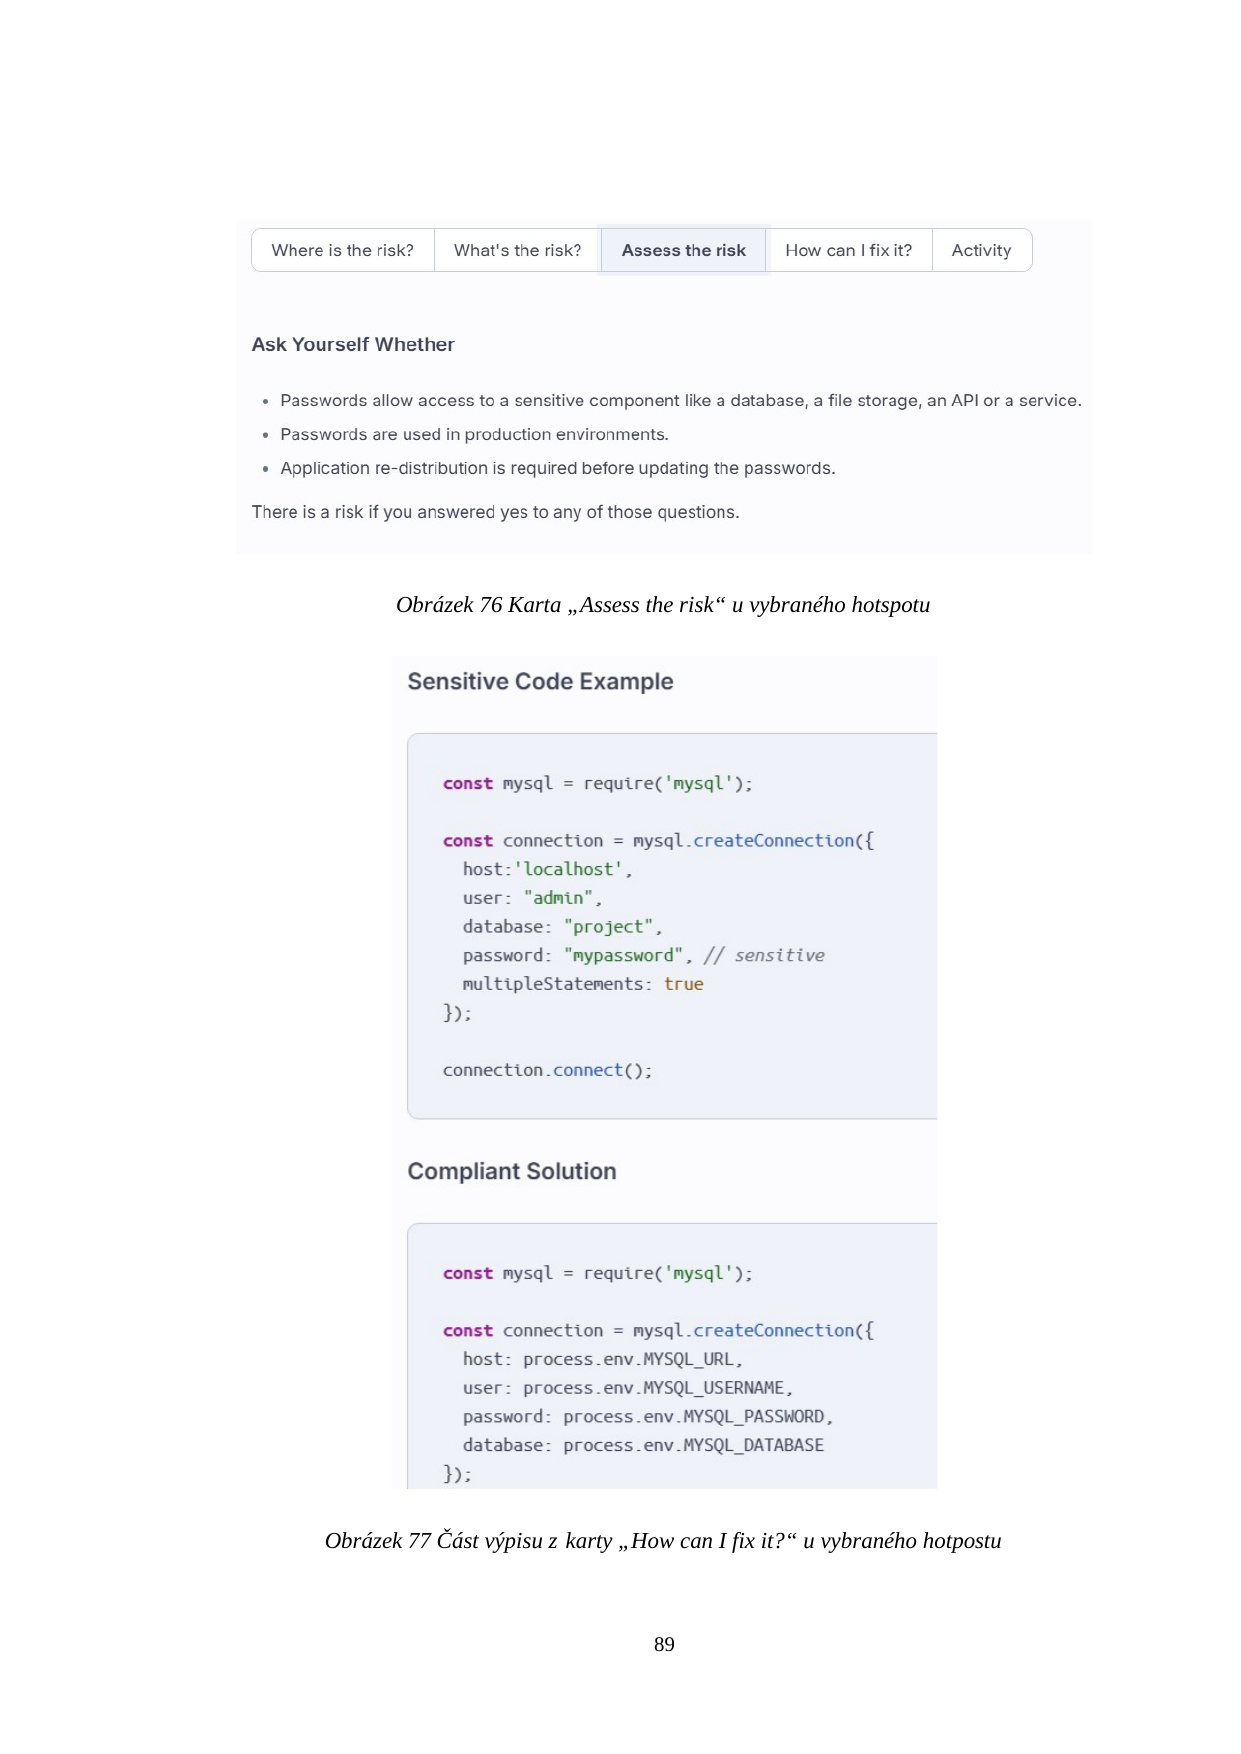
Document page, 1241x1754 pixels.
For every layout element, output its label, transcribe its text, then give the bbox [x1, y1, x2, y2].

picture [391, 656, 938, 1489]
picture [236, 220, 1093, 554]
